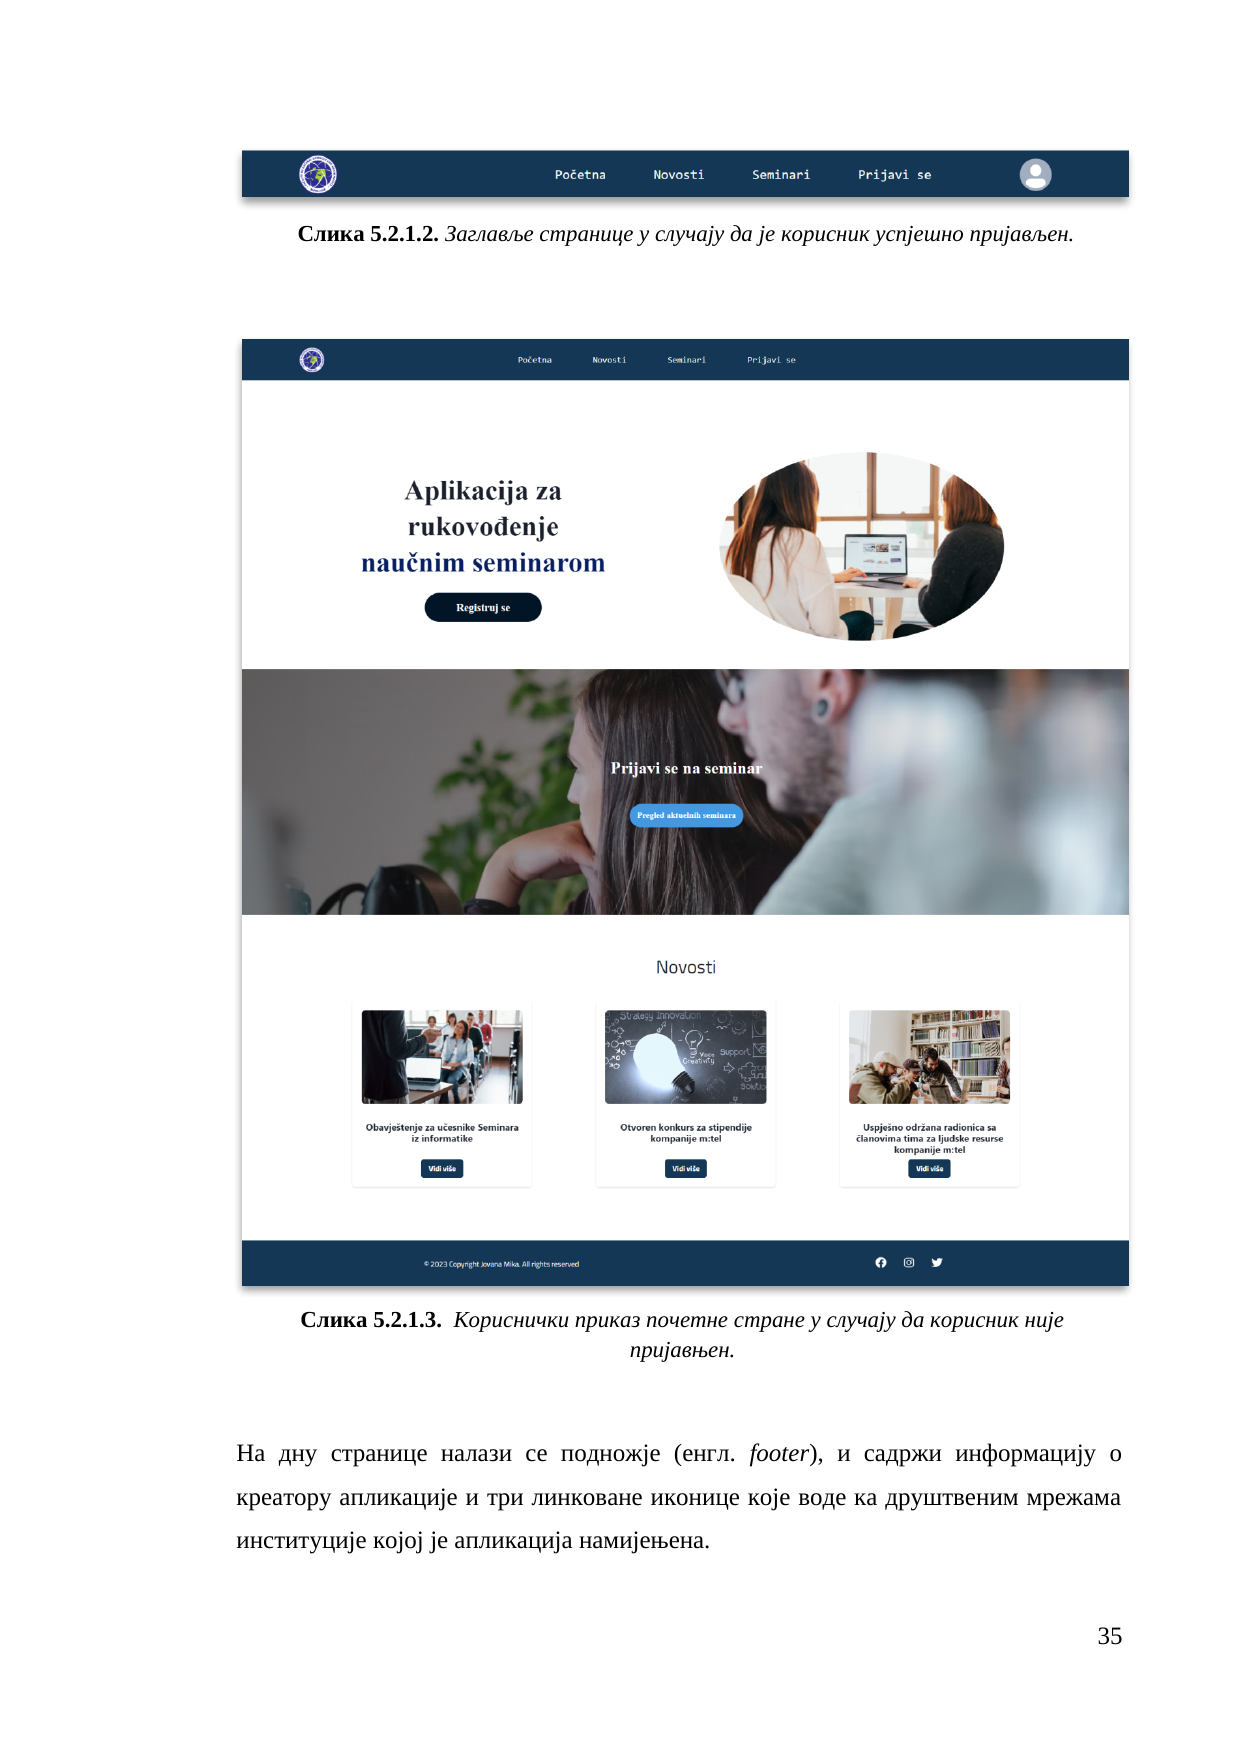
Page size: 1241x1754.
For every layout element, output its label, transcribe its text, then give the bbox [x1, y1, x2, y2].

picture [242, 339, 1129, 1286]
picture [242, 149, 1129, 197]
text На дну странице налази се подножје (енгл. footer), и садржи информацију о креатору апликације и три линковане иконице које воде ка друштвеним мрежама институције којој је апликација намијењена. [236, 1438, 1122, 1553]
